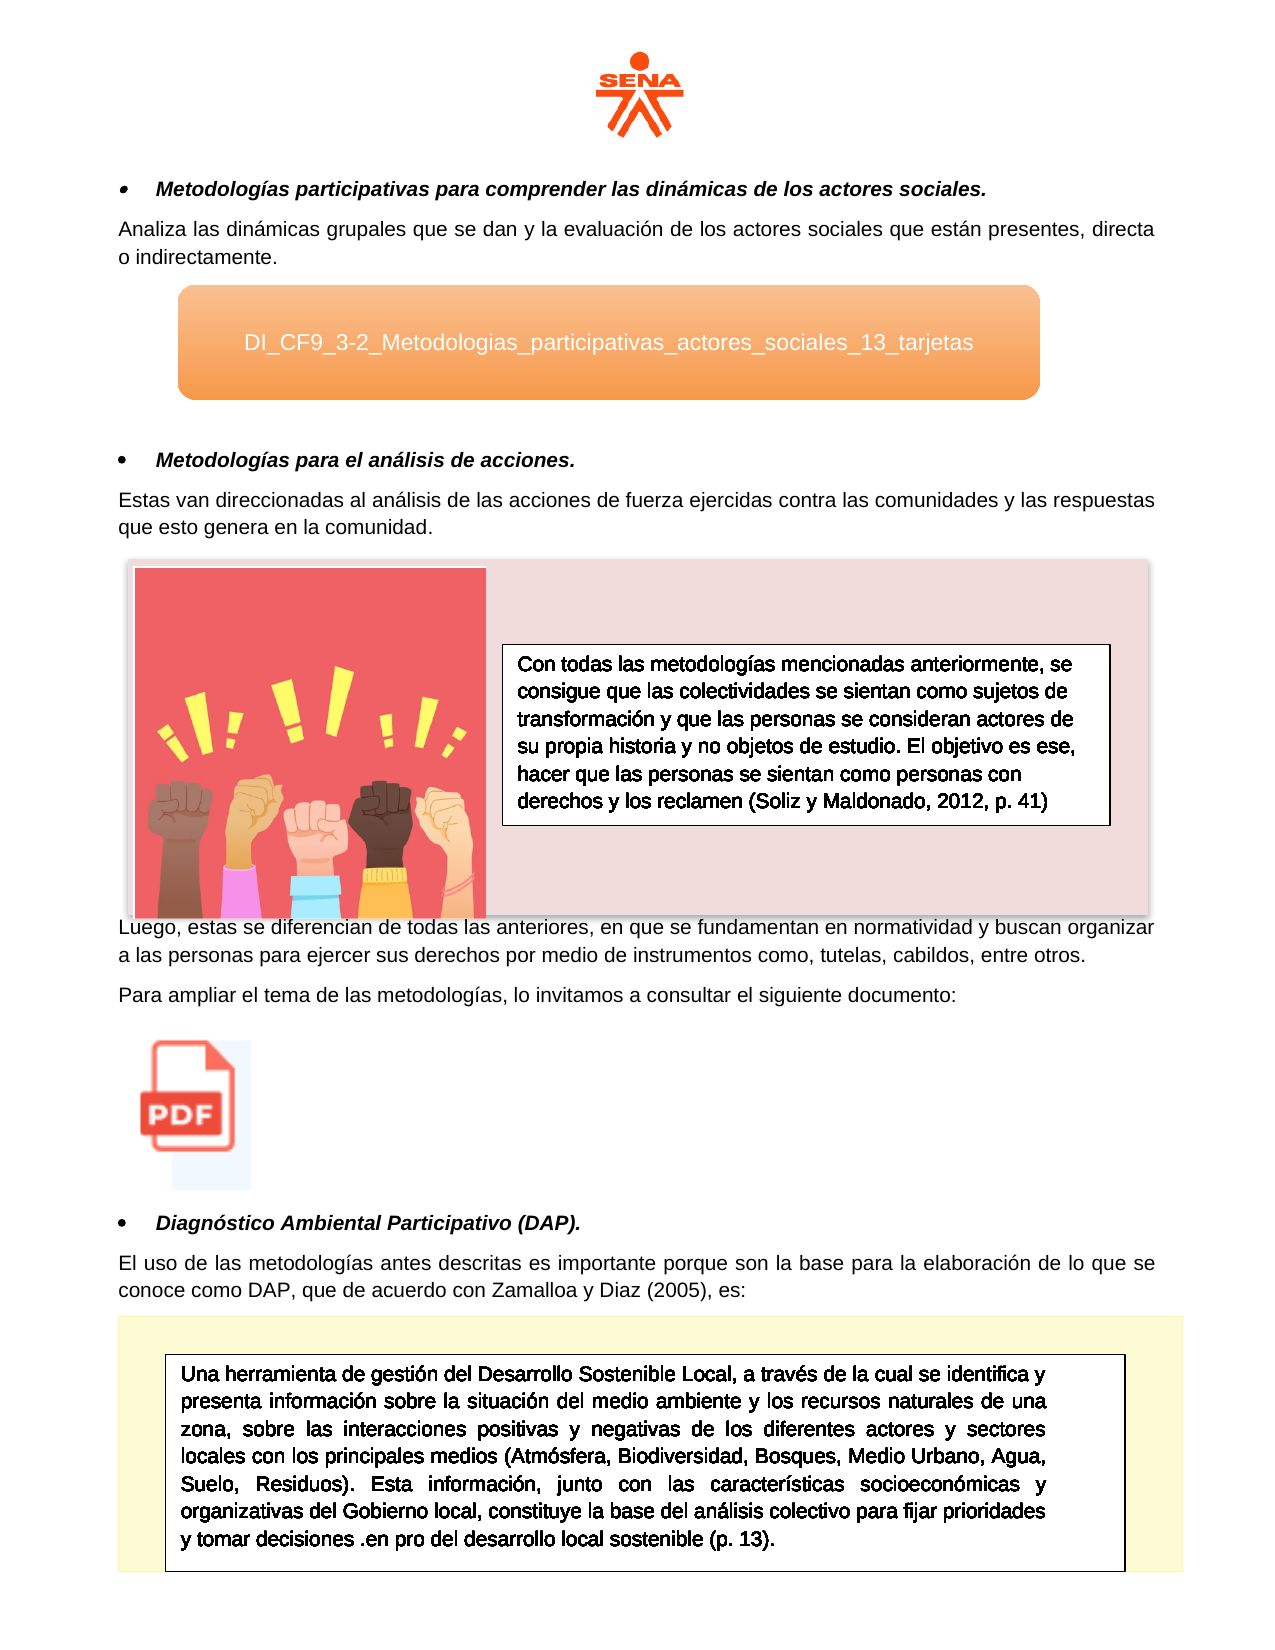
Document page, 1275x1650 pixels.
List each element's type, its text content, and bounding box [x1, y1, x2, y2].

text Analiza las dinámicas grupales que se dan y la evaluación de los actores sociales que están presentes, directa o indirectamente. [118, 217, 1157, 269]
picture [585, 48, 690, 142]
text El uso de las metodologías antes descritas es importante porque son la base para la elaboración de lo que se conoce como DAP, que de acuerdo con Zamalloa y Diaz (2005), es: [118, 1251, 1157, 1302]
picture [132, 566, 486, 919]
text Estas van direccionadas al análisis de las acciones de fuerza ejercidas contra las comunidades y las respuestas que esto genera en la comunidad. [118, 488, 1157, 539]
list Metodologías participativas para comprender las dinámicas de los actores sociales. [118, 177, 1157, 201]
text Luego, estas se diferencian de todas las anteriores, en que se fundamentan en normatividad y buscan organizar a las personas para ejercer sus derechos por medio de instrumentos como, tutelas, cabildos, entre otros. [118, 915, 1157, 967]
picture [118, 1022, 252, 1190]
list Diagnóstico Ambiental Participativo (DAP). [118, 1211, 1157, 1234]
text Para ampliar el tema de las metodologías, lo invitamos a consultar el siguiente documento: [118, 983, 1157, 1007]
list Metodologías para el análisis de acciones. [118, 447, 1157, 472]
